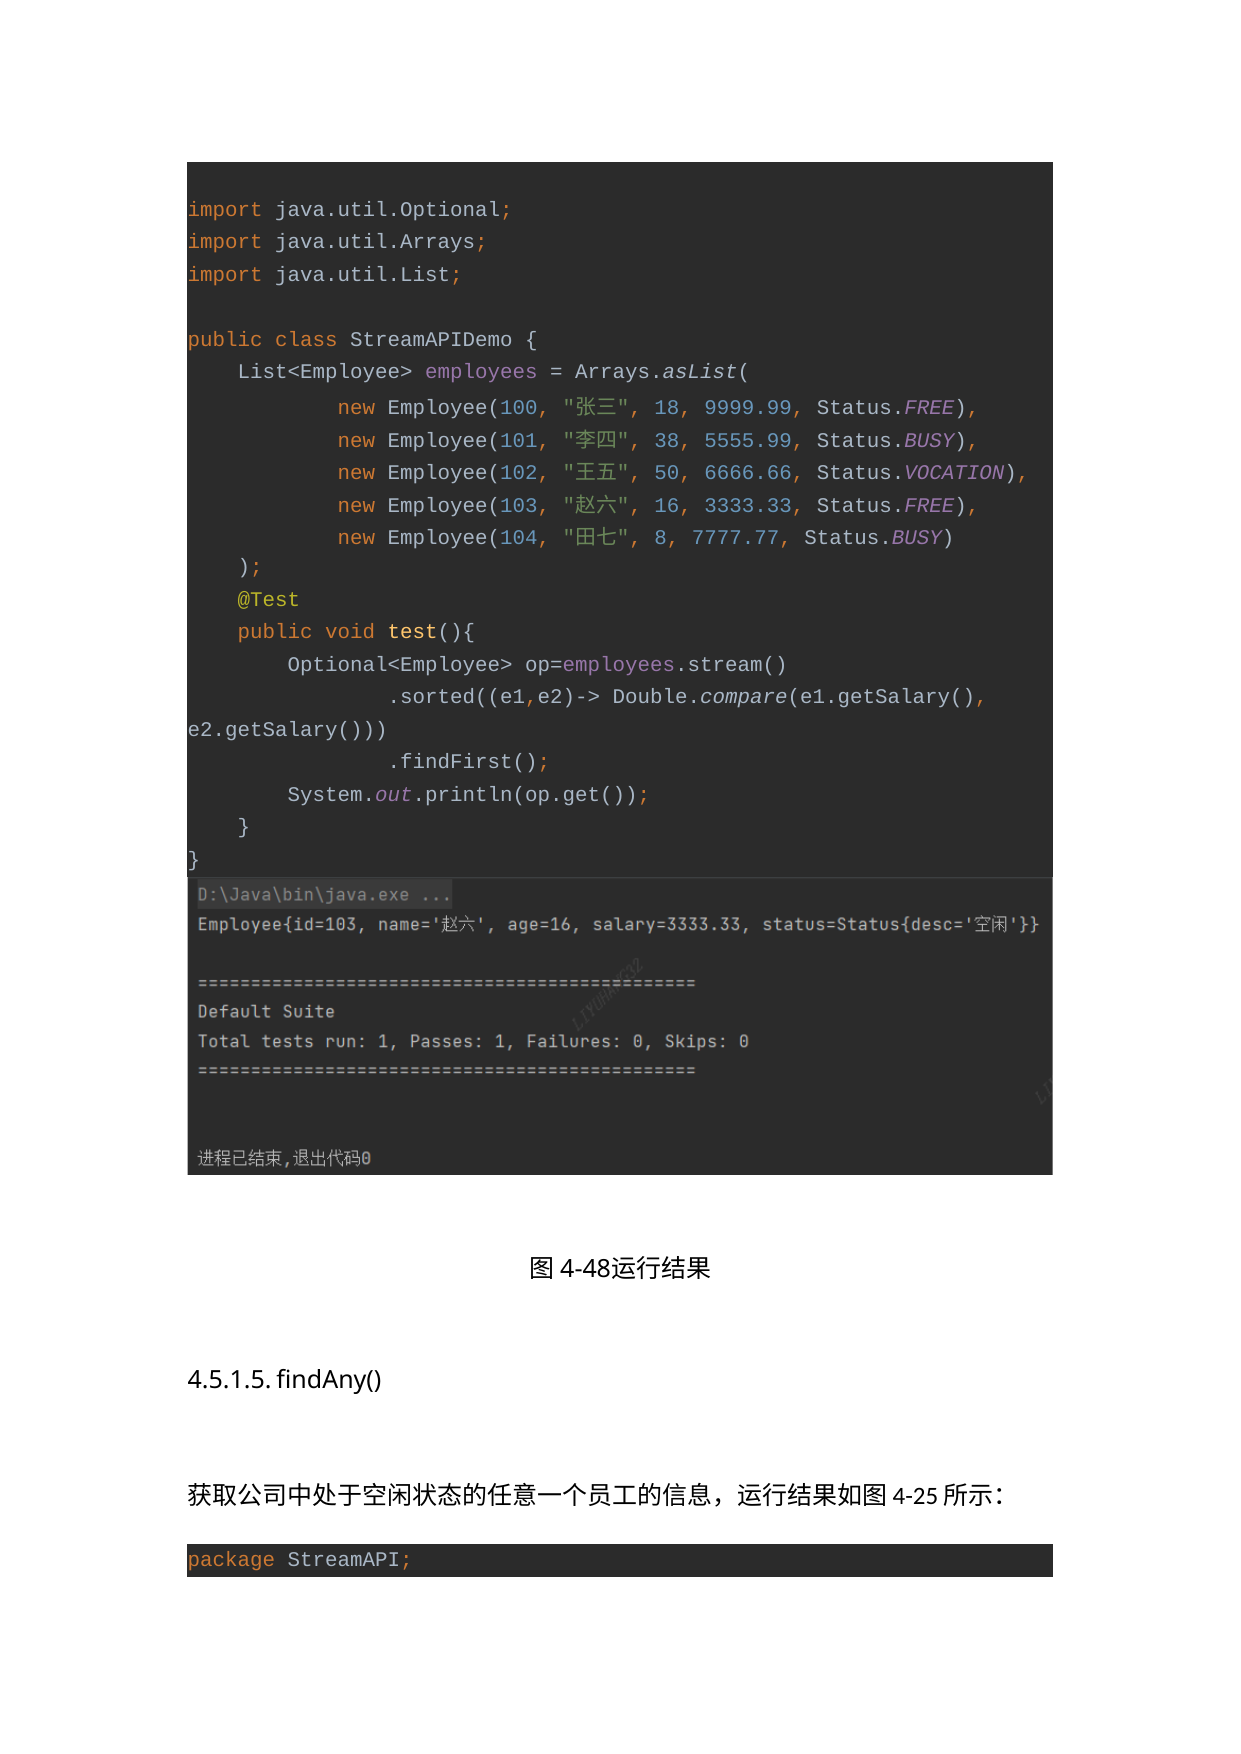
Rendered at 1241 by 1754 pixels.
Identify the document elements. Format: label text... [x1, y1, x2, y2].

picture [187, 877, 1053, 1175]
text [187, 1544, 1053, 1577]
text 获取公司中处于空闲状态的任意一个员工的信息，运行结果如图4-25所示： [187, 1461, 1053, 1526]
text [187, 162, 1053, 877]
subtitle findAny() [187, 1347, 1053, 1412]
